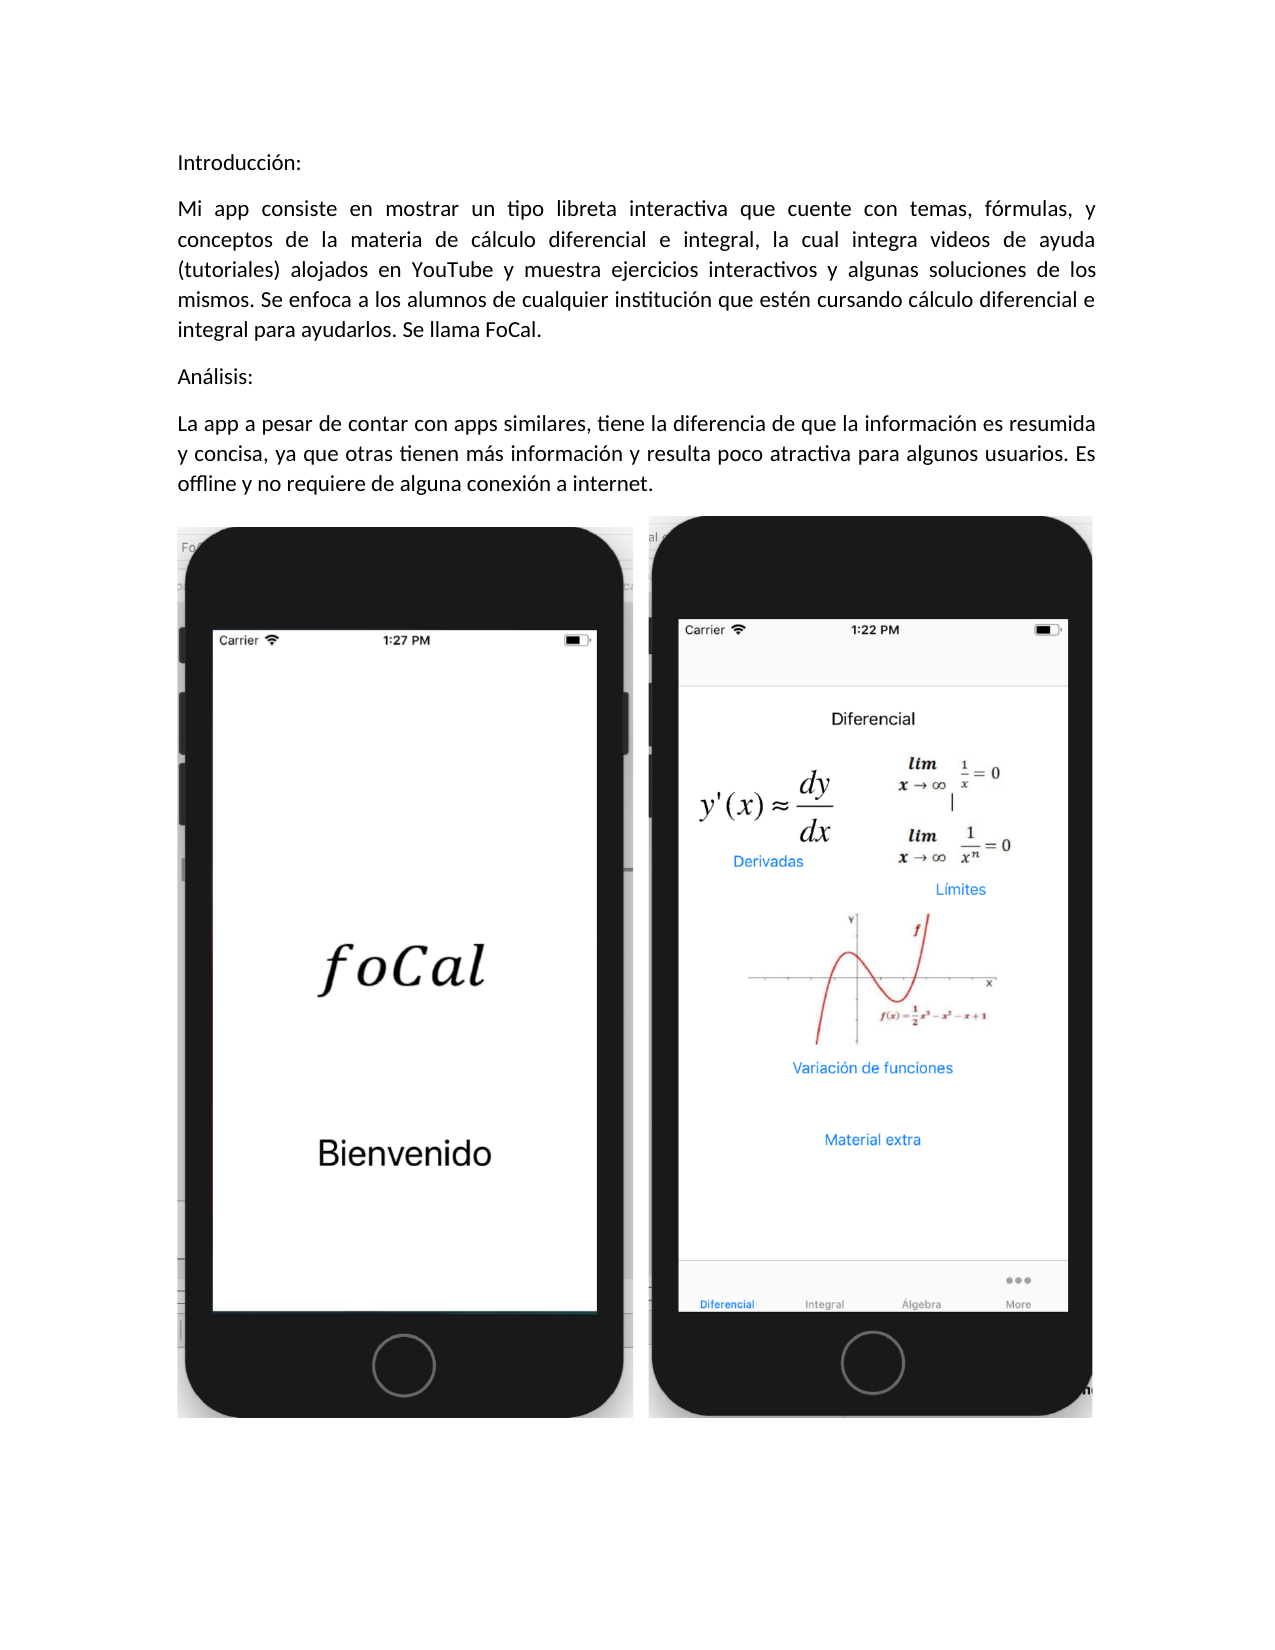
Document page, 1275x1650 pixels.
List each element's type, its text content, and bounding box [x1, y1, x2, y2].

picture [648, 516, 1093, 1418]
text Mi app consiste en mostrar un tipo libreta interactiva que cuente con temas, fórmulas, y conceptos de la materia de cálculo diferencial e integral, la cual integra videos de ayuda (tutoriales) alojados en YouTube y muestra ejercicios interactivos y algunas soluciones de los mismos. Se enfoca a los alumnos de cualquier institución que estén cursando cálculo diferencial e integral para ayudarlos. Se llama FoCal. [177, 194, 1098, 343]
text Introducción: [177, 148, 1098, 176]
text La app a pesar de contar con apps similares, tiene la diferencia de que la información es resumida y concisa, ya que otras tienen más información y resulta poco atractiva para algunos usuarios. Es offline y no requiere de alguna conexión a internet. [177, 409, 1098, 497]
picture [177, 527, 634, 1418]
text Análisis: [177, 362, 1098, 390]
